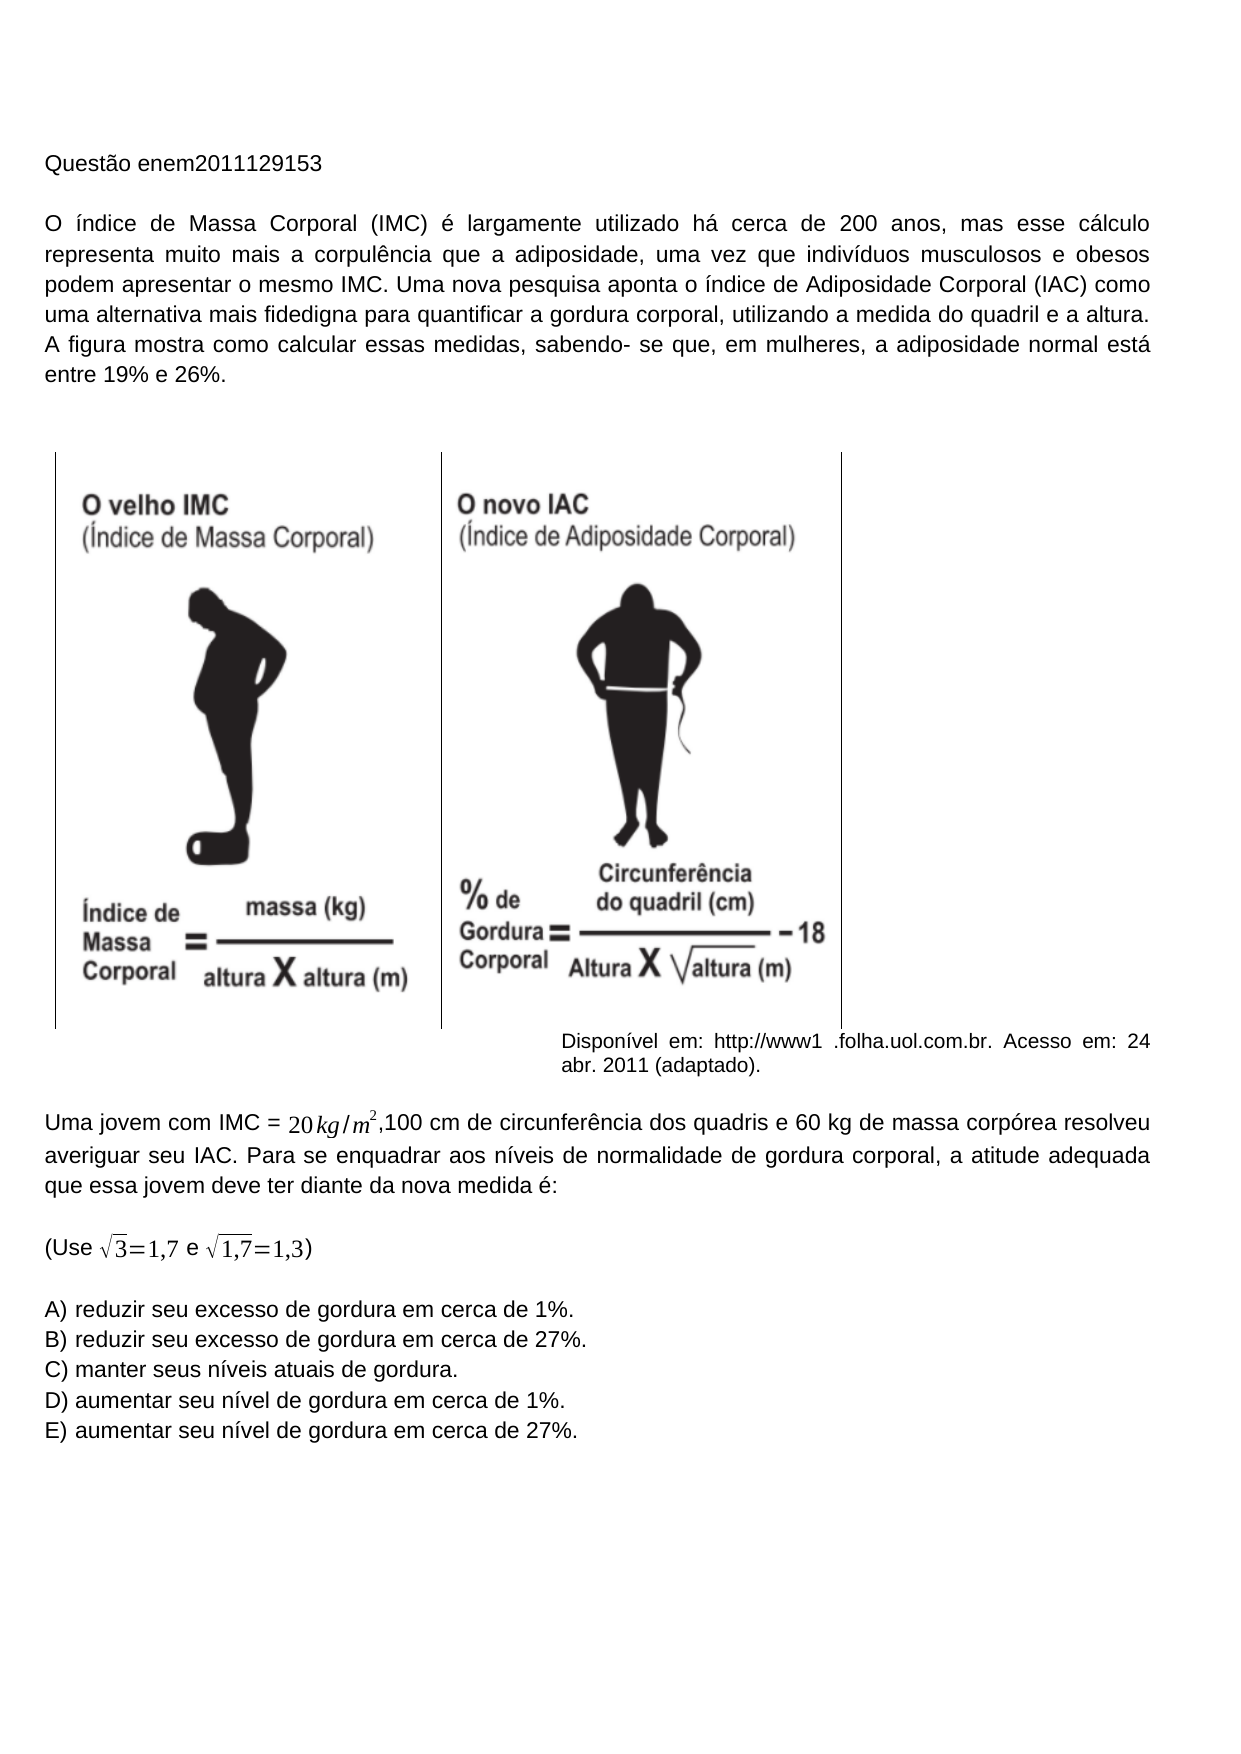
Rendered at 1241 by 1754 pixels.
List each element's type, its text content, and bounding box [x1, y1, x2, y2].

list aumentar seu nível de gordura em cerca de 27%. [44, 1417, 1090, 1443]
text Uma jovem com IMC = ,100 cm de circunferência dos quadris e 60 kg de massa corpórea resolveu averiguar seu IAC. Para se enquadrar aos níveis de normalidade de gordura corporal, a atitude adequada que essa jovem deve ter diante da nova medida é: [44, 1107, 1151, 1198]
list reduzir seu excesso de gordura em cerca de 27%. [44, 1326, 1090, 1353]
text O índice de Massa Corporal (IMC) é largamente utilizado há cerca de 200 anos, mas esse cálculo representa muito mais a corpulência que a adiposidade, uma vez que indivíduos musculosos e obesos podem apresentar o mesmo IMC. Uma nova pesquisa aponta o índice de Adiposidade Corporal (IAC) como uma alternativa mais fidedigna para quantificar a gordura corporal, utilizando a medida do quadril e a altura. A figura mostra como calcular essas medidas, sabendo- se que, em mulheres, a adiposidade normal está entre 19% e 26%. [44, 210, 1151, 388]
list aumentar seu nível de gordura em cerca de 1%. [44, 1387, 1090, 1413]
text Questão enem2011129153 [44, 150, 1151, 176]
picture [451, 462, 836, 993]
list reduzir seu excesso de gordura em cerca de 1%. [44, 1296, 1090, 1322]
table_header [442, 452, 841, 1028]
text Disponível em: http://www1 .folha.uol.com.br. Acesso em: 24 abr. 2011 (adaptado). [561, 1028, 1151, 1076]
table_header [56, 452, 441, 1028]
picture [65, 462, 419, 1018]
list manter seus níveis atuais de gordura. [44, 1356, 1090, 1383]
text (Use e ) [44, 1232, 1151, 1262]
